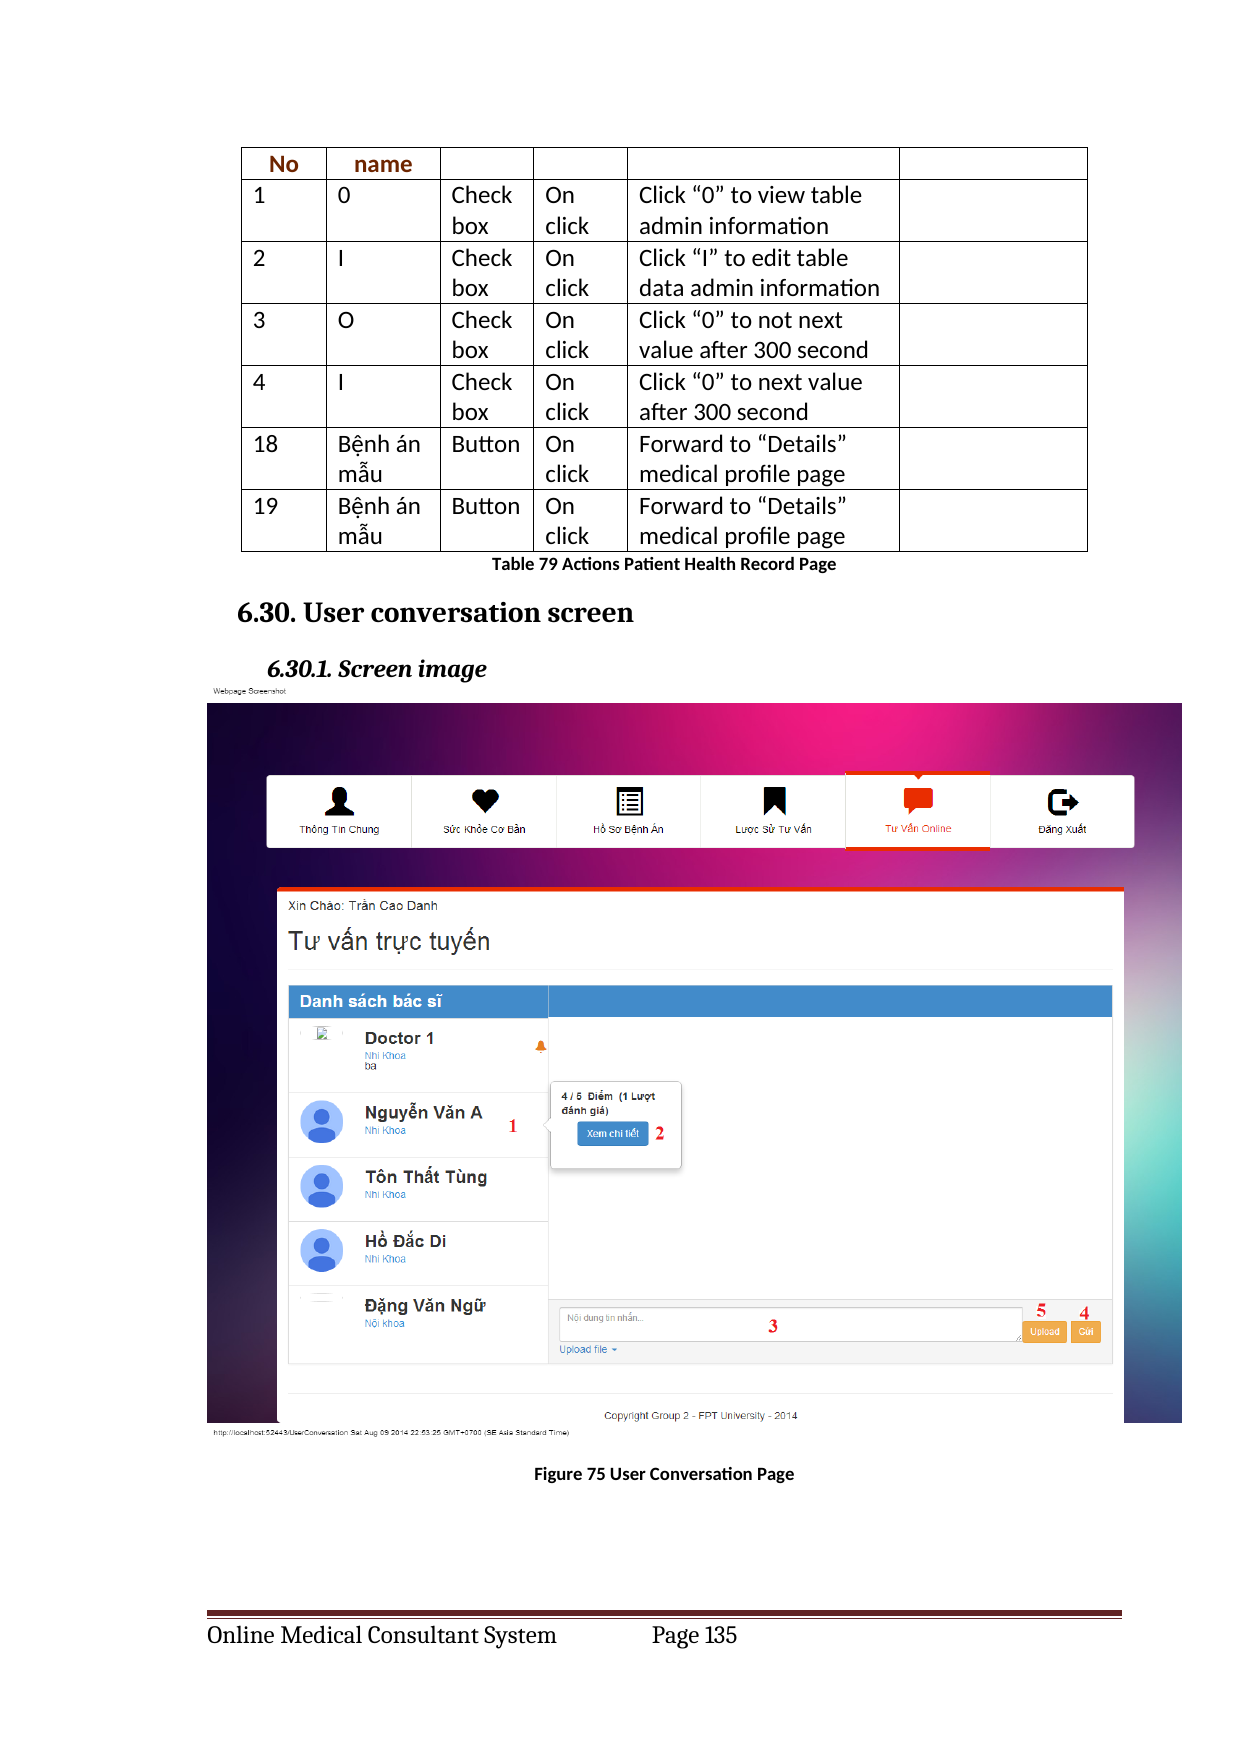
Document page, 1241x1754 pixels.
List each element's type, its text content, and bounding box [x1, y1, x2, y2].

subtitle Screen image [267, 655, 1122, 684]
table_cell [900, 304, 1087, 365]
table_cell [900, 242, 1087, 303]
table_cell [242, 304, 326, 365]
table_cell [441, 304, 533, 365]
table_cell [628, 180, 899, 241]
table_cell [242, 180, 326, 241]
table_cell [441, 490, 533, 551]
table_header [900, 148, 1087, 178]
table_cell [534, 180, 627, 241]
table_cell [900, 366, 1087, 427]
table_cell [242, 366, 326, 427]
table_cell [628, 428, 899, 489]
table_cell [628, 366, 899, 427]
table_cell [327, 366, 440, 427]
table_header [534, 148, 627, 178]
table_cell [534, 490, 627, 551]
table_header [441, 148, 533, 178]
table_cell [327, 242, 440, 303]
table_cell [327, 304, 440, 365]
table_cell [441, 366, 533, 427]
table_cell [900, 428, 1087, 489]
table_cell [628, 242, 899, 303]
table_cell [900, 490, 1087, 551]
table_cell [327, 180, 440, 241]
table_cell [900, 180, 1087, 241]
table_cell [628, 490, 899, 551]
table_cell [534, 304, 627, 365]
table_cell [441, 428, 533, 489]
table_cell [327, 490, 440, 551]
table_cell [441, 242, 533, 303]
subtitle User conversation screen [237, 596, 1122, 629]
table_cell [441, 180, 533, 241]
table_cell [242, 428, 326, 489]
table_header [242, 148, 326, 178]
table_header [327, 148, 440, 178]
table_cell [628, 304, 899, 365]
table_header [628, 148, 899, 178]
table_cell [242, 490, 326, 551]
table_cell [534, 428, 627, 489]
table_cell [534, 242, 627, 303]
picture [207, 688, 1182, 1437]
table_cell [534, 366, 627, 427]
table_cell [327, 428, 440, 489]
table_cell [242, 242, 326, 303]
